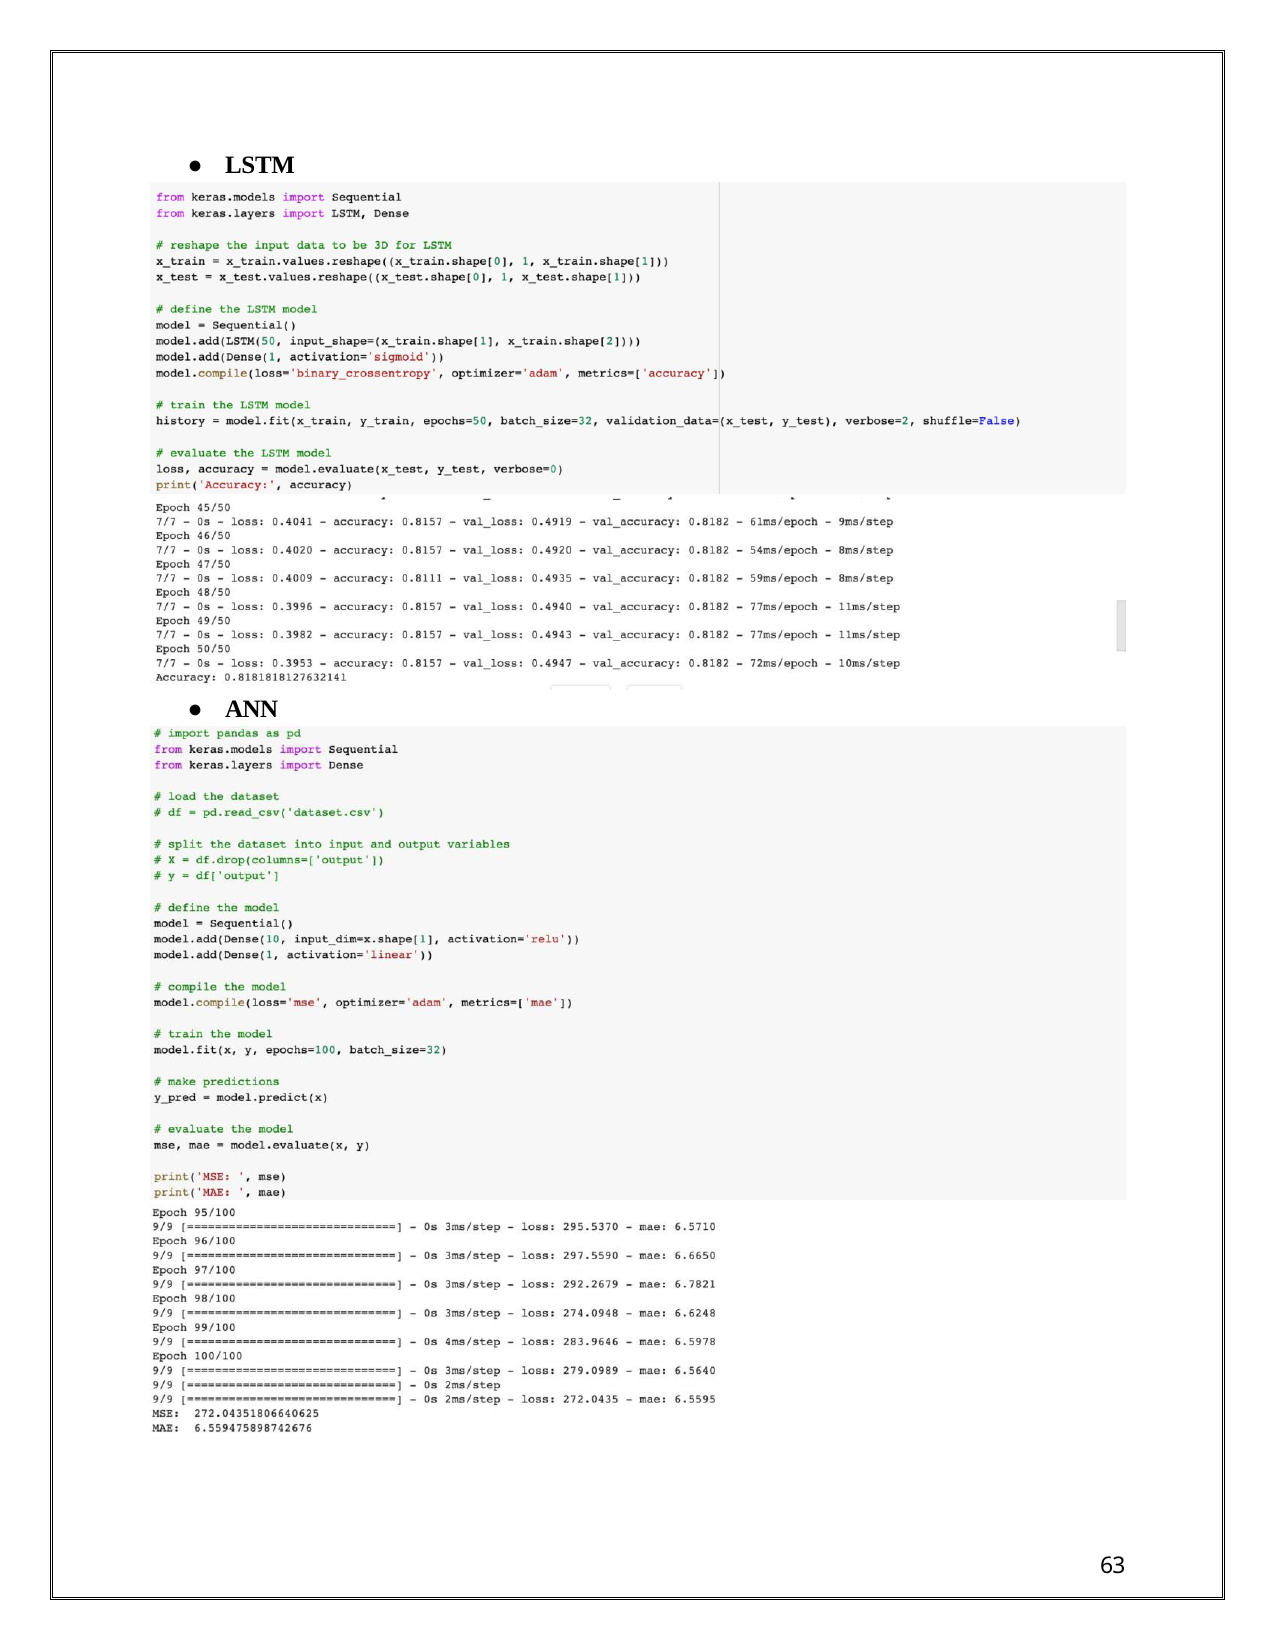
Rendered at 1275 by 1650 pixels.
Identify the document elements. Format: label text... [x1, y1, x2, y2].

picture [150, 1204, 721, 1433]
list LSTM [187, 150, 1162, 179]
picture [150, 726, 1126, 1200]
picture [150, 182, 1126, 494]
picture [150, 497, 187, 690]
